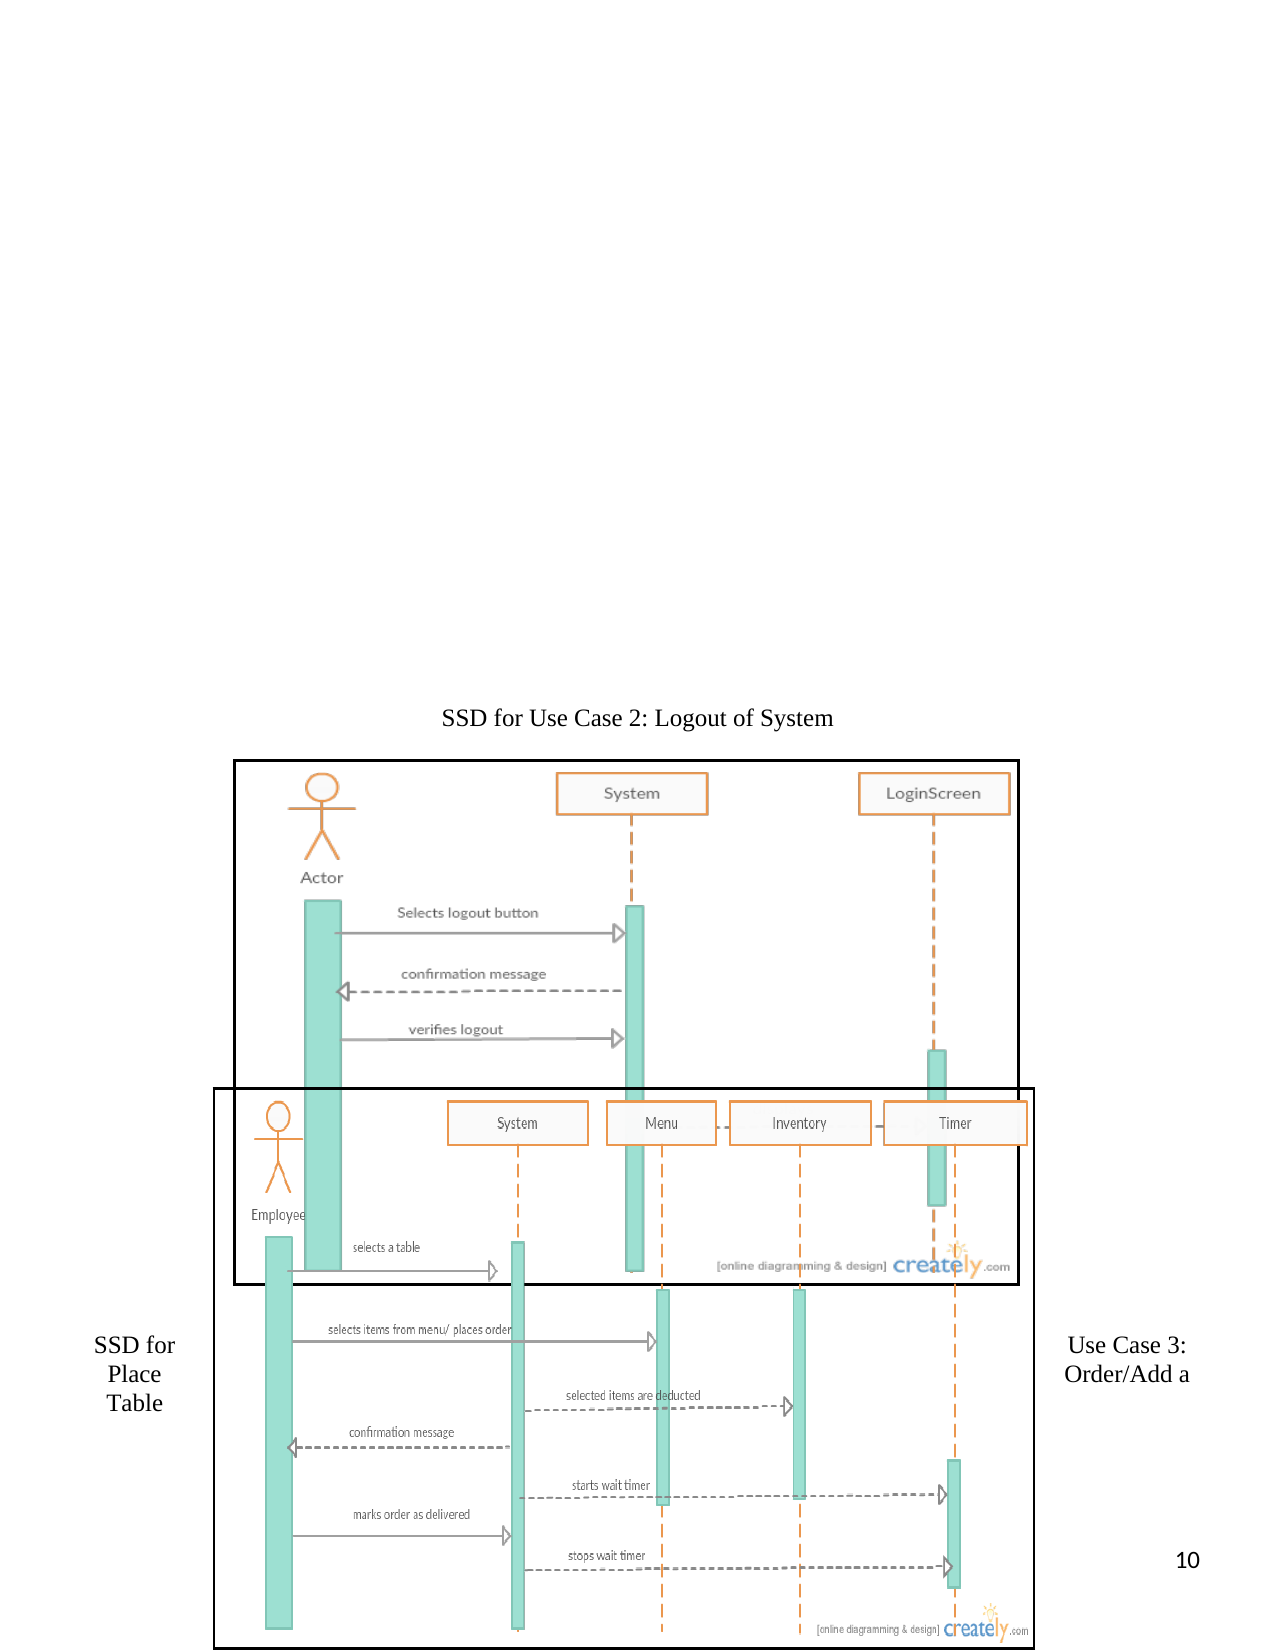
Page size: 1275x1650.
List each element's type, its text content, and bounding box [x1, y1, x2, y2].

picture [236, 762, 1017, 1087]
text SSD for Use Case 2: Logout of System [75, 703, 1200, 731]
text SSD for Use Case 3: Place Order/Add a Table [1035, 1330, 1200, 1417]
text SSD for Use Case 3: Place Order/Add a Table [75, 1330, 212, 1417]
picture [215, 1090, 1033, 1647]
